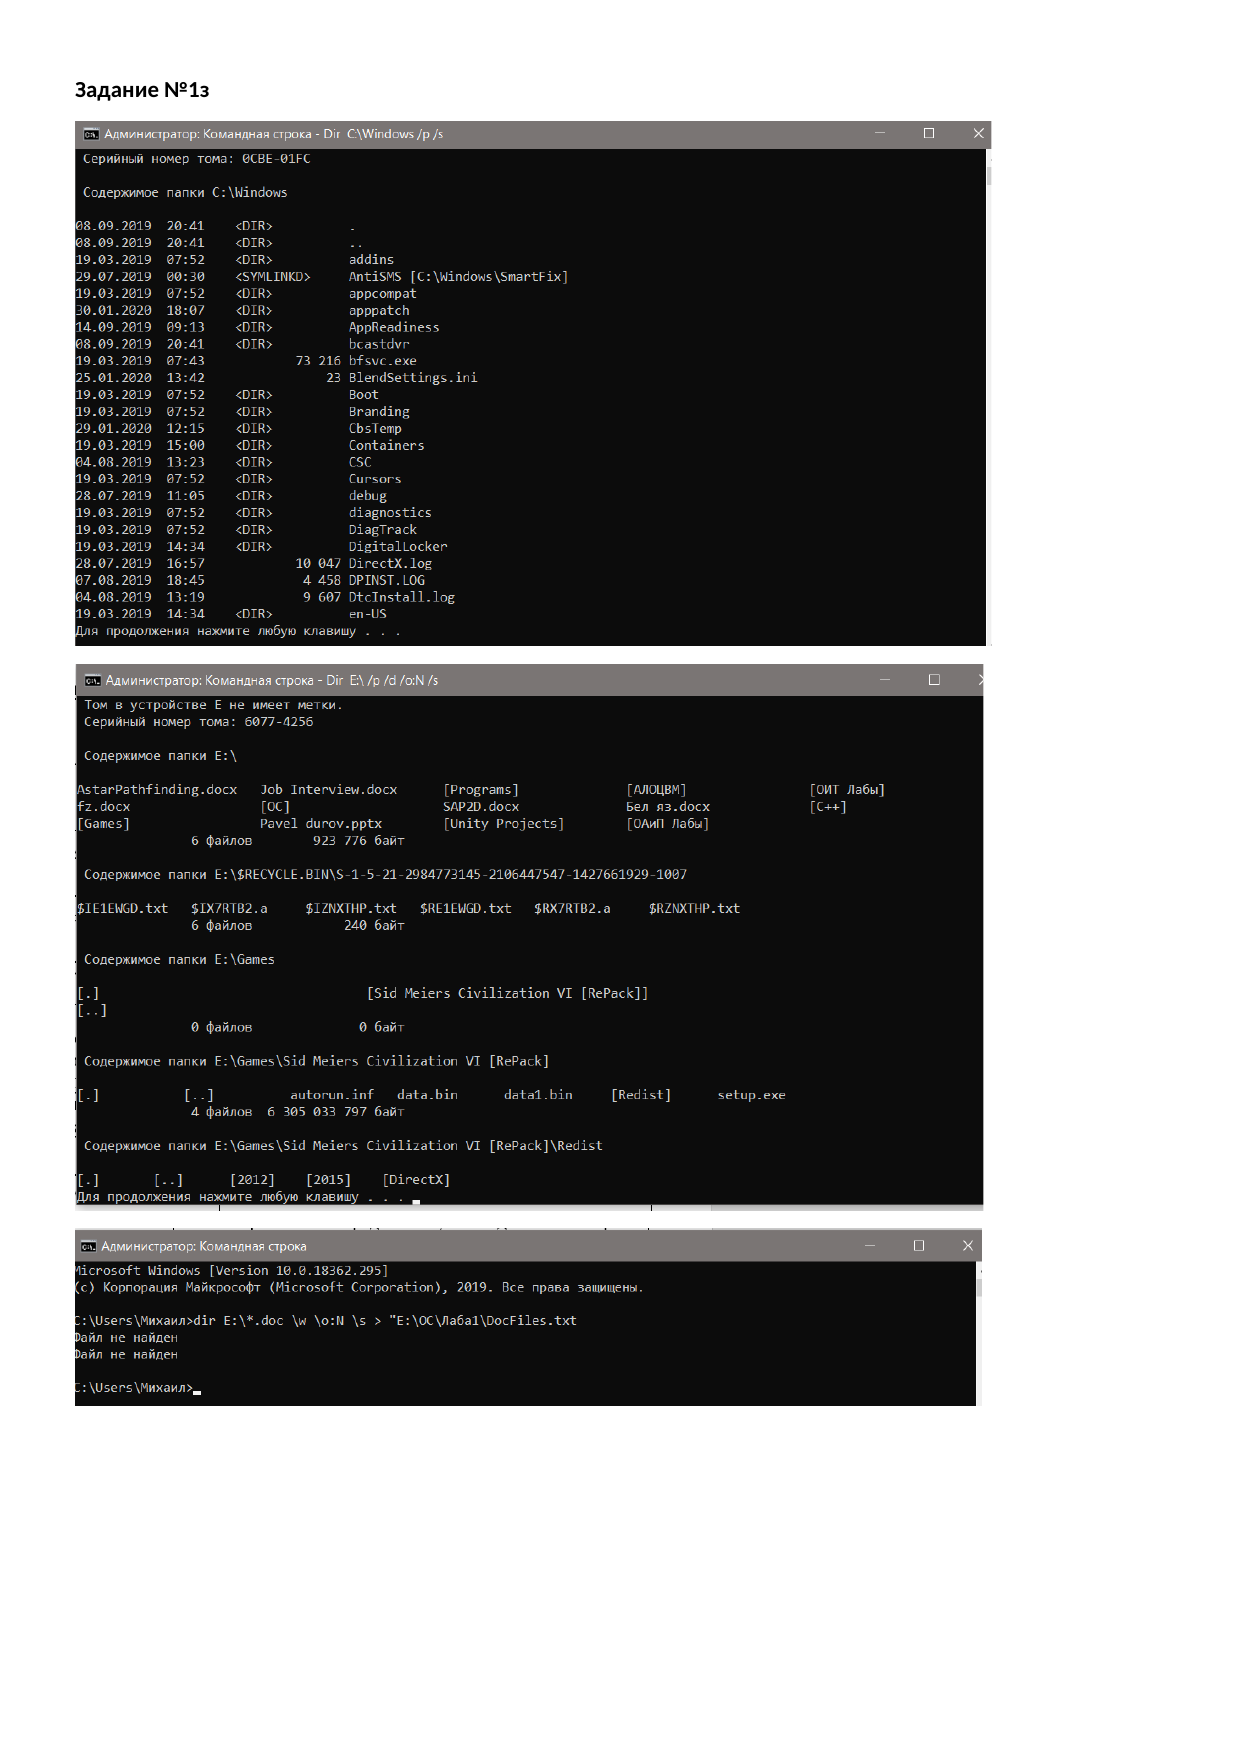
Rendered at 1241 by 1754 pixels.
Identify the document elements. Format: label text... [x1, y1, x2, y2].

picture [75, 1228, 982, 1406]
text Задание №1з [75, 75, 1165, 103]
picture [75, 664, 984, 1211]
picture [75, 121, 992, 646]
